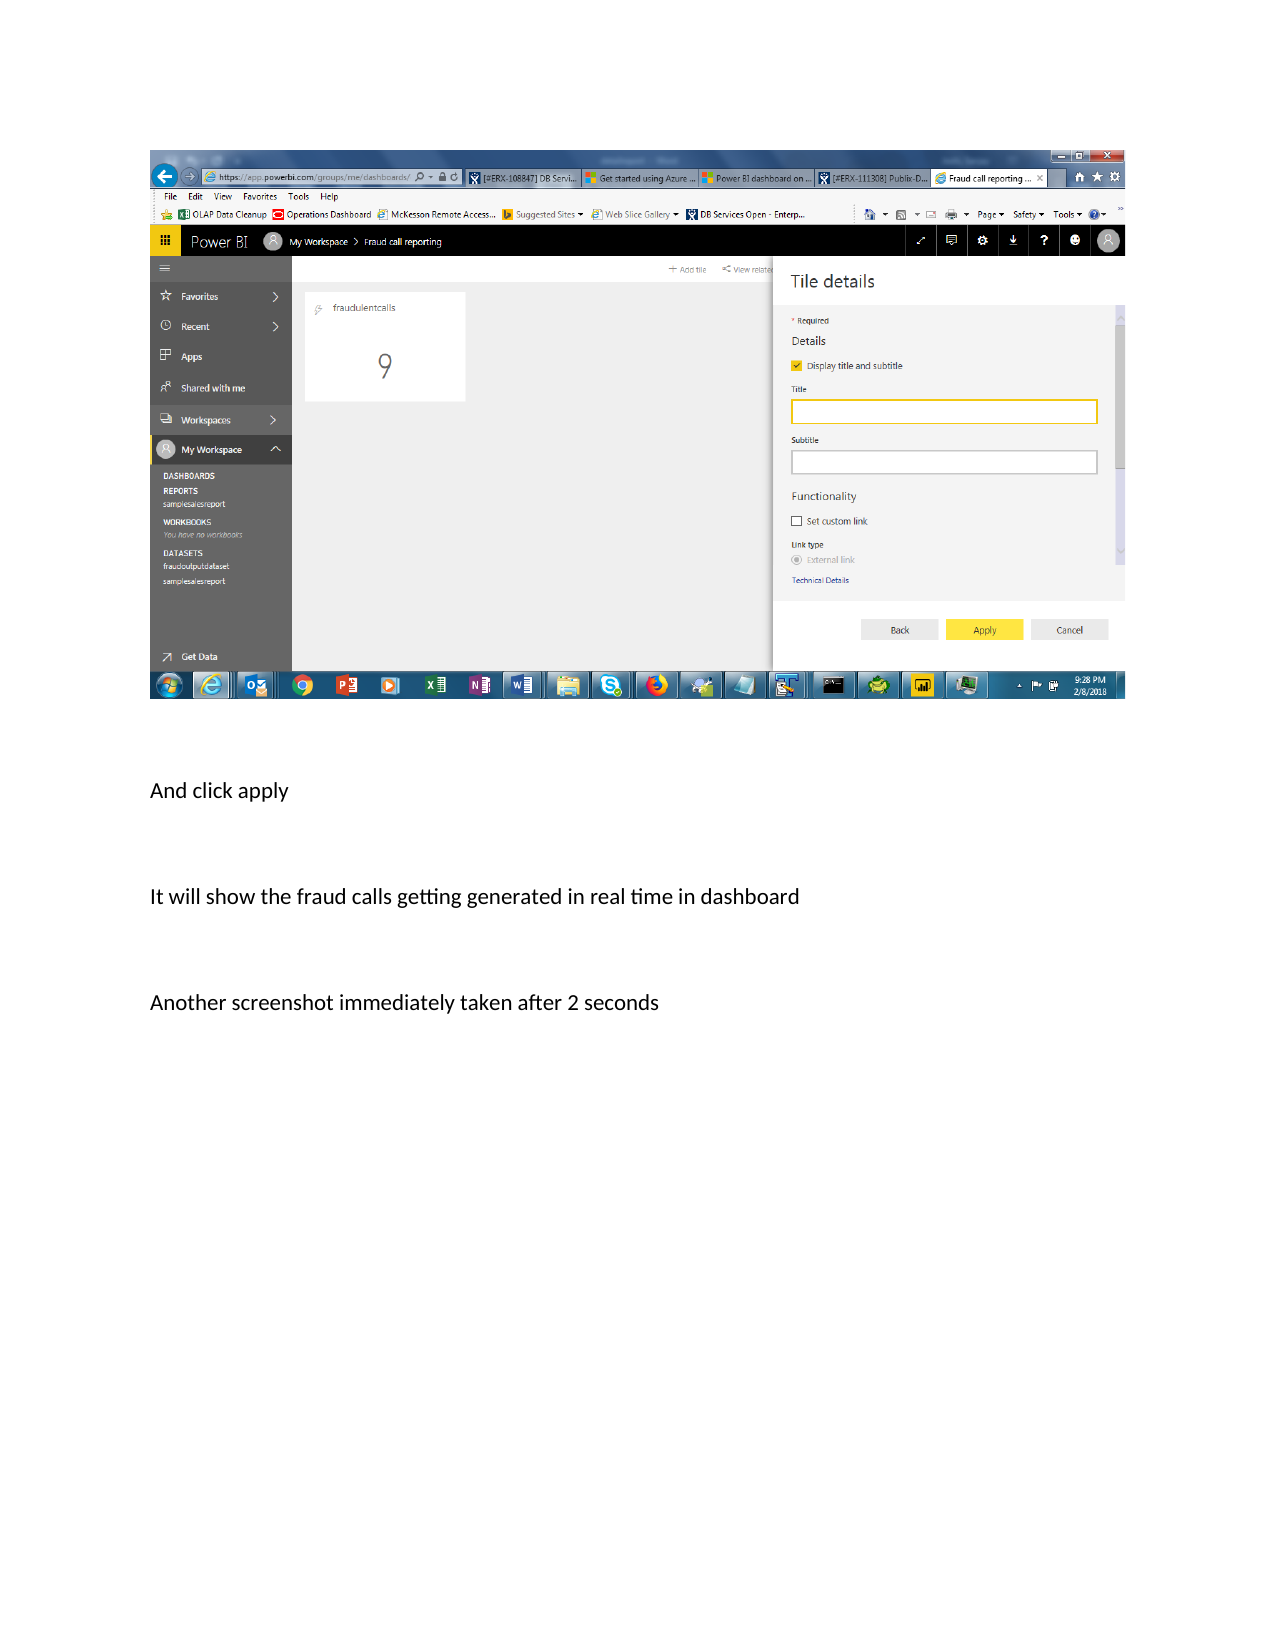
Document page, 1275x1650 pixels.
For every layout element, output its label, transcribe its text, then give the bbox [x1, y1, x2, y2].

text Another screenshot immediately taken after 2 seconds [150, 988, 1125, 1016]
text It will show the fraud calls getting generated in real time in dashboard [150, 882, 1125, 910]
text And click apply [150, 776, 1125, 804]
picture [150, 150, 1125, 699]
